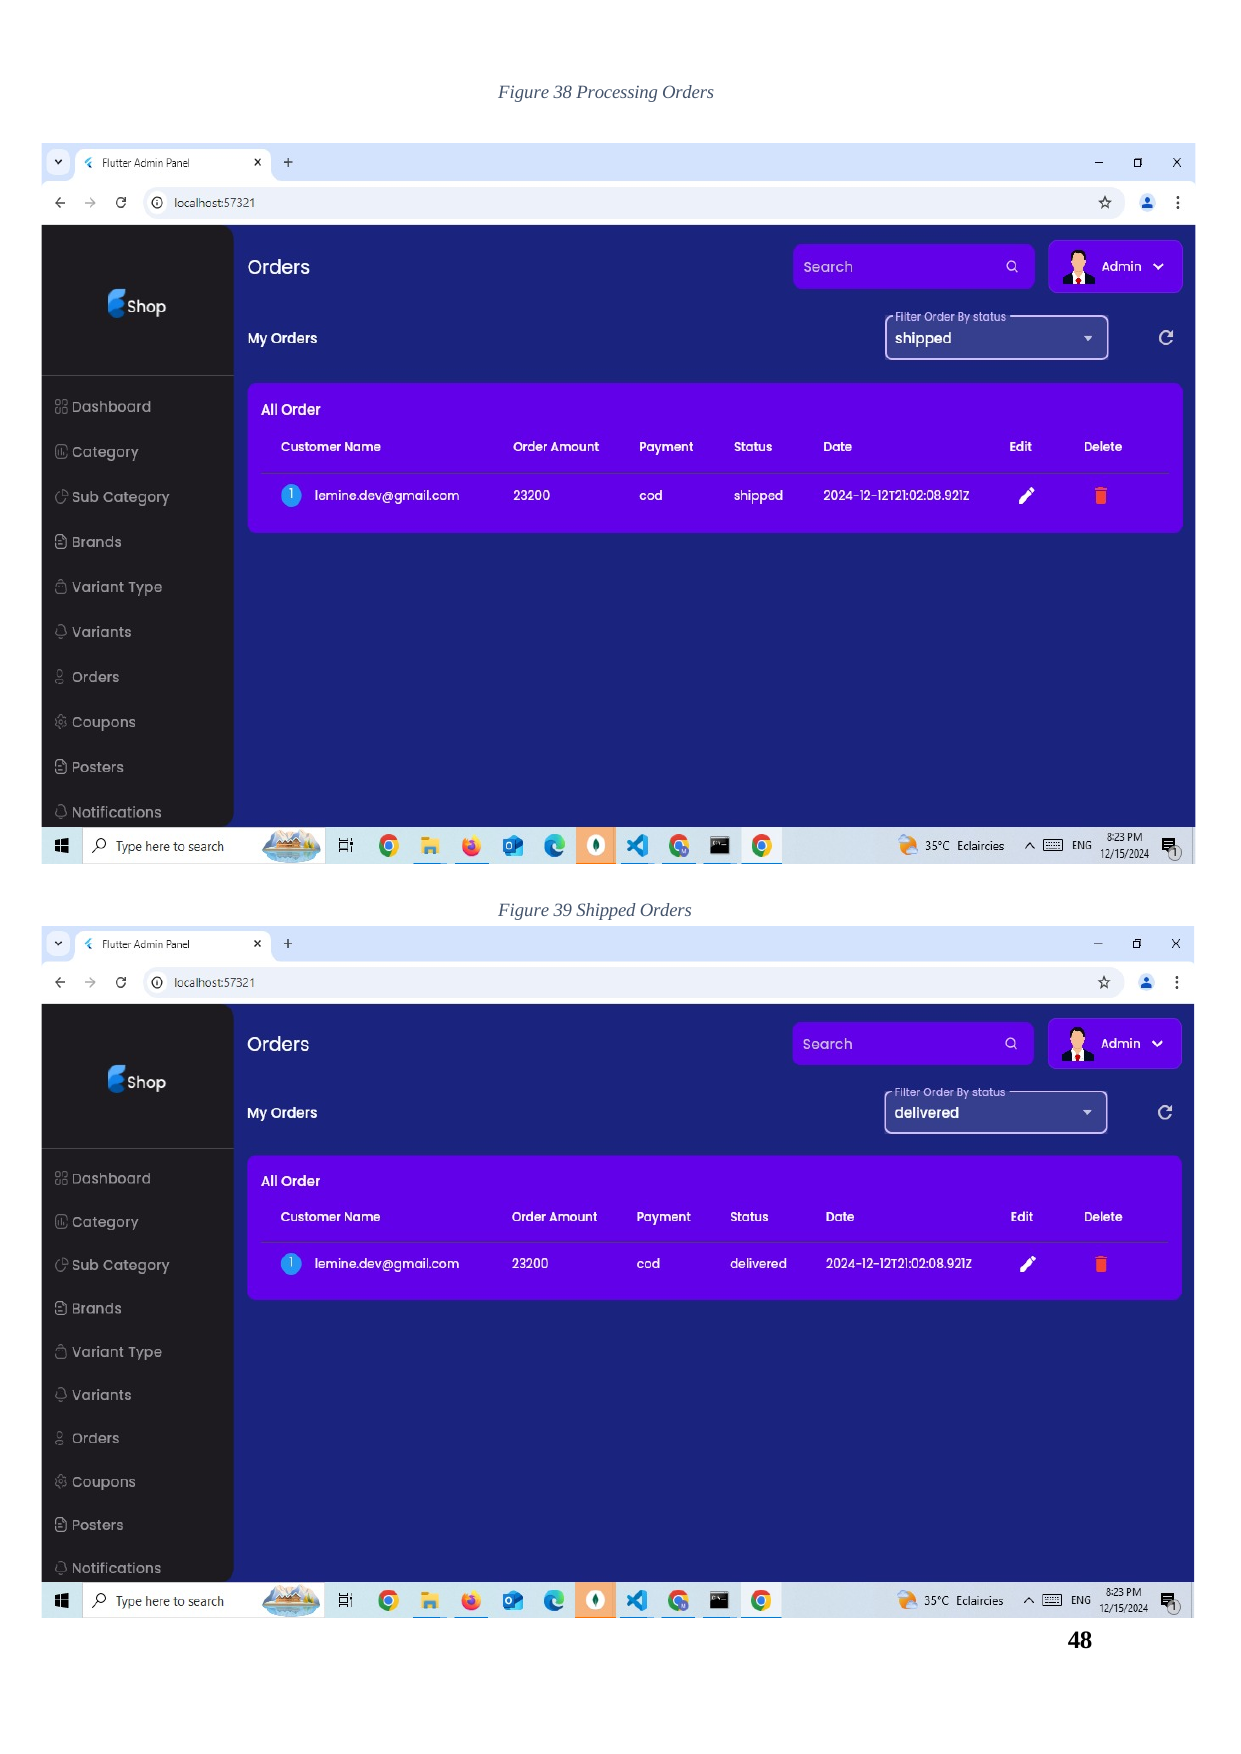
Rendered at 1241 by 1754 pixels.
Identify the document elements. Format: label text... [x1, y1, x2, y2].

picture [41, 143, 1196, 864]
subtitle Figure 39 Shipped Orders [4, 898, 1234, 920]
subtitle Figure 38 Processing Orders [4, 81, 1234, 103]
picture [41, 926, 1195, 1618]
